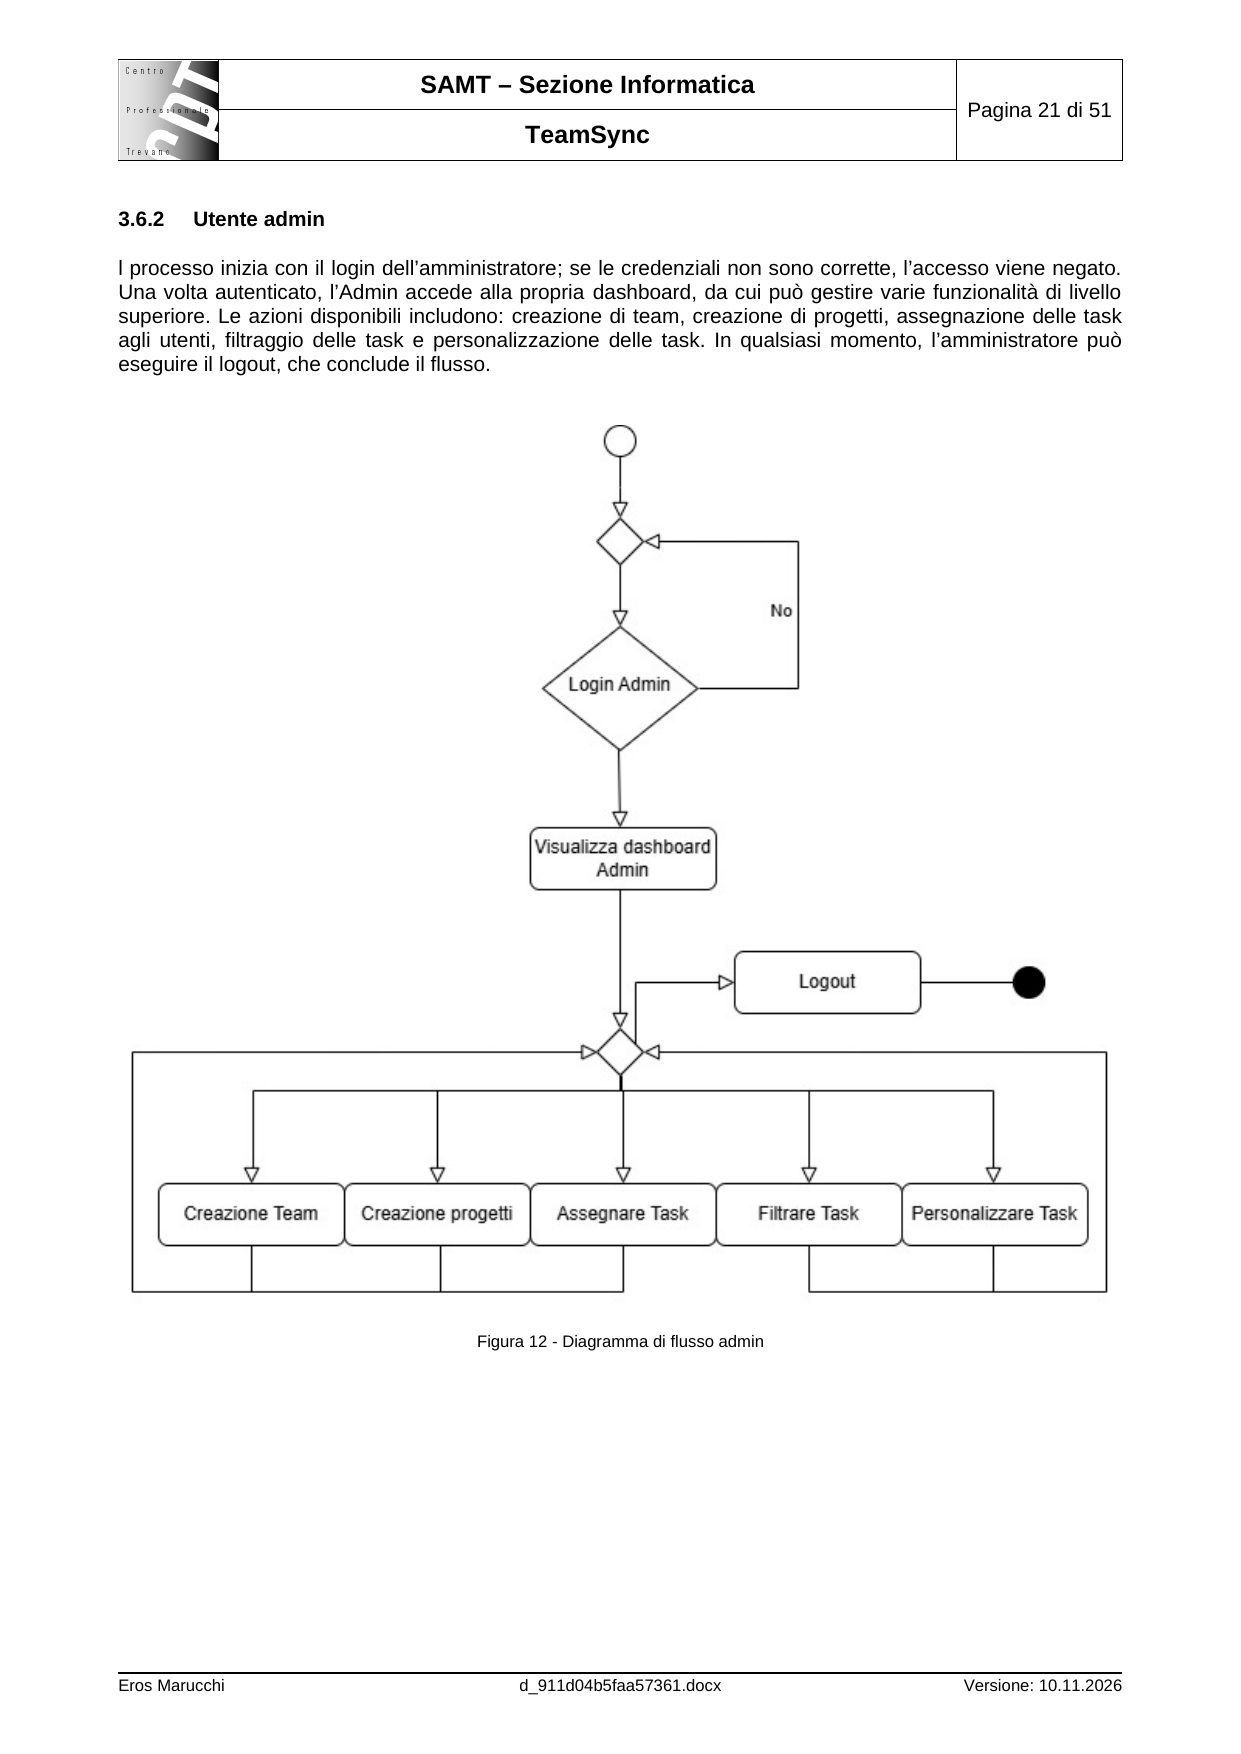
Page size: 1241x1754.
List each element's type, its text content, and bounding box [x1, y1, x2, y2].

text l processo inizia con il login dell’amministratore; se le credenziali non sono corrette, l’accesso viene negato. Una volta autenticato, l’Admin accede alla propria dashboard, da cui può gestire varie funzionalità di livello superiore. Le azioni disponibili includono: creazione di team, creazione di progetti, assegnazione delle task agli utenti, filtraggio delle task e personalizzazione delle task. In qualsiasi momento, l’amministratore può eseguire il logout, che conclude il flusso. [118, 256, 1122, 376]
subtitle Utente admin [118, 207, 1122, 231]
picture [118, 60, 219, 160]
picture [118, 425, 1119, 1307]
